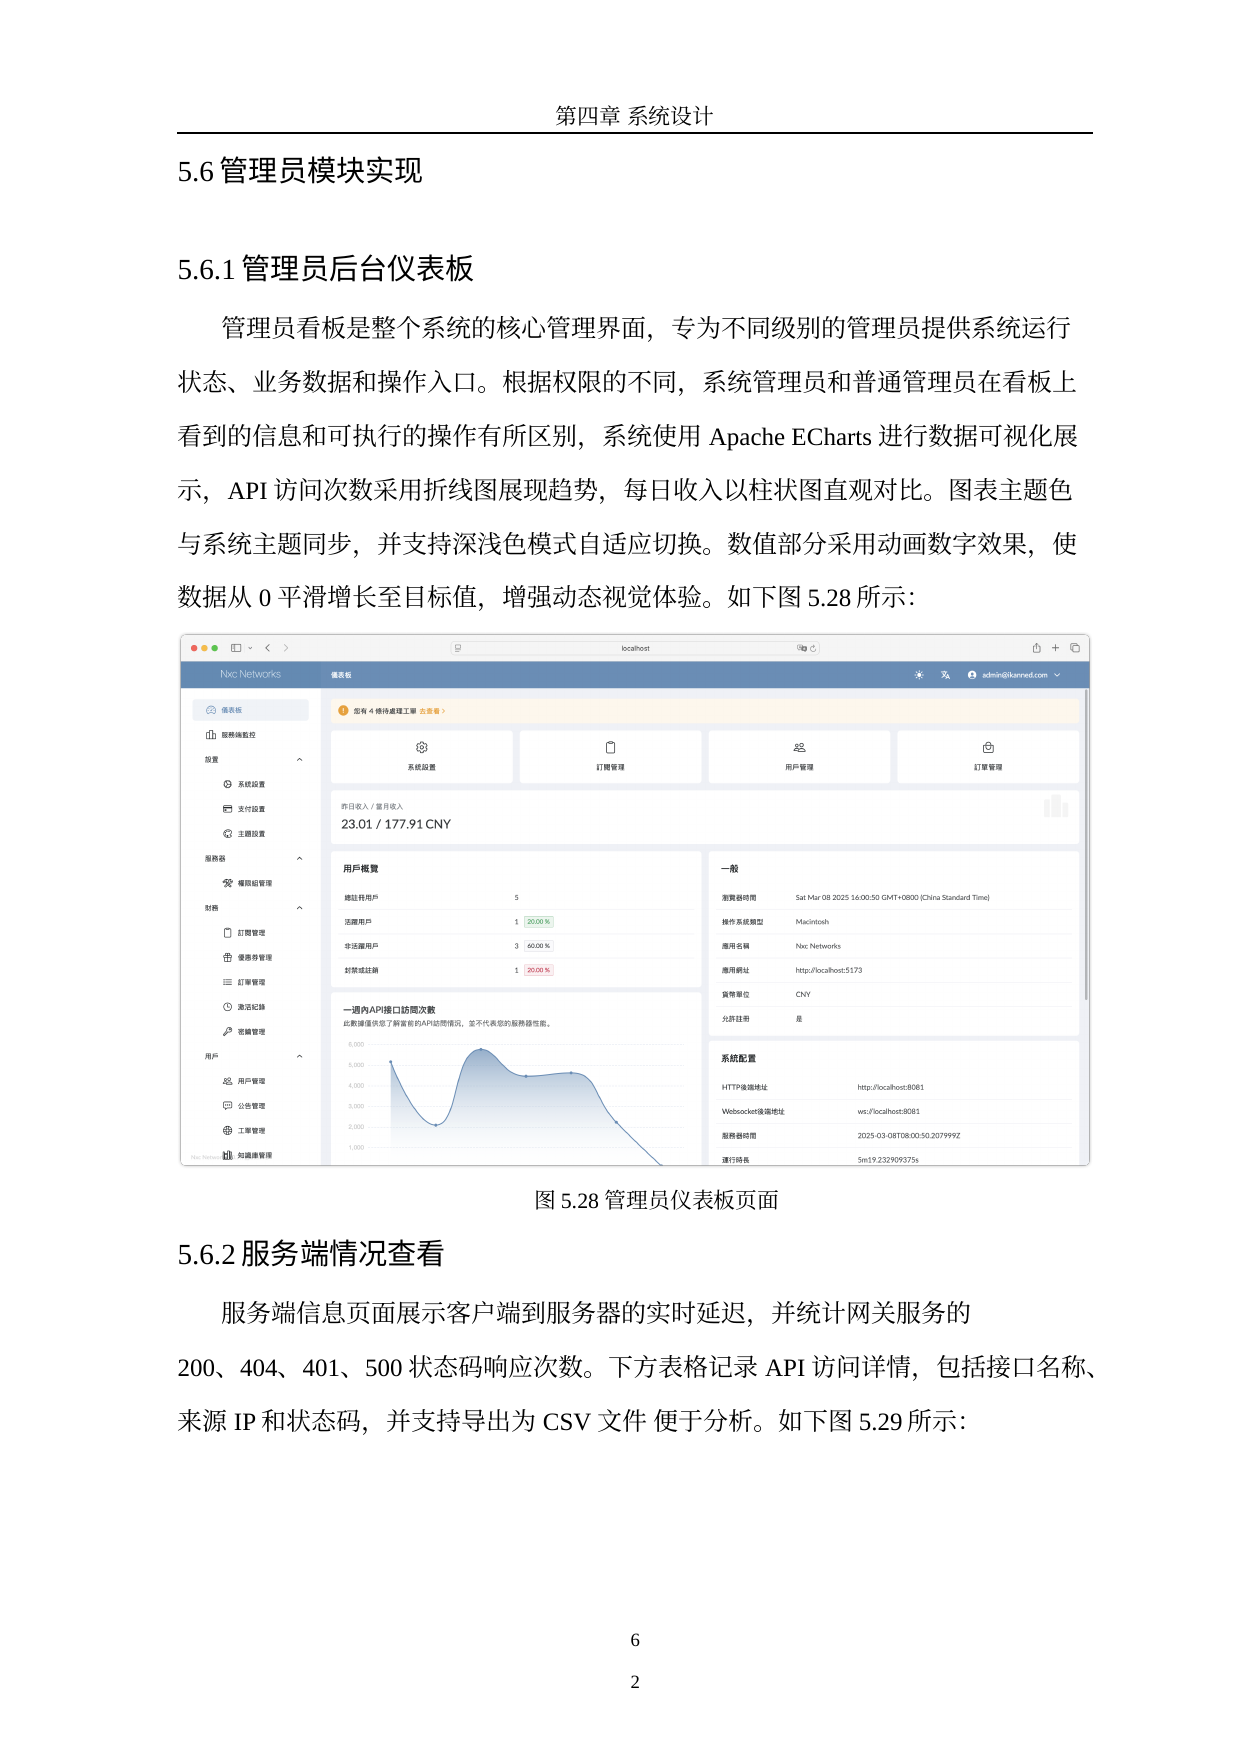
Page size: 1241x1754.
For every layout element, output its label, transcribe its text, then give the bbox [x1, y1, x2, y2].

picture [177, 632, 1093, 1169]
text 管理员看板是整个系统的核心管理界面，专为不同级别的管理员提供系统运行状态、业务数据和操作入口。根据权限的不同，系统管理员和普通管理员在看板上看到的信息和可执行的操作有所区别，系统使用 Apache ECharts 进行数据可视化展示，API 访问次数采用折线图展现趋势，每日收入以柱状图直观对比。图表主题色与系统主题同步，并支持深浅色模式自适应切换。数值部分采用动画数字效果，使数据从 0 平滑增长至目标值，增强动态视觉体验。如下图5.28所示： [177, 309, 1093, 614]
subtitle 5.6管理员模块实现 [177, 148, 1093, 190]
text 5.6.2服务端情况查看 [177, 1230, 1093, 1273]
text 5.6.1管理员后台仪表板 [177, 245, 1093, 288]
text 图5.28 管理员仪表板页面 [177, 1183, 1093, 1215]
text 服务端信息页面展示客户端到服务器的实时延迟，并统计网关服务的 200、404、401、500 状态码响应次数。下方表格记录 API 访问详情，包括接口名称、来源 IP 和状态码，并支持导出为 CSV 文件 便于分析。如下图5.29所示： [177, 1294, 1093, 1437]
